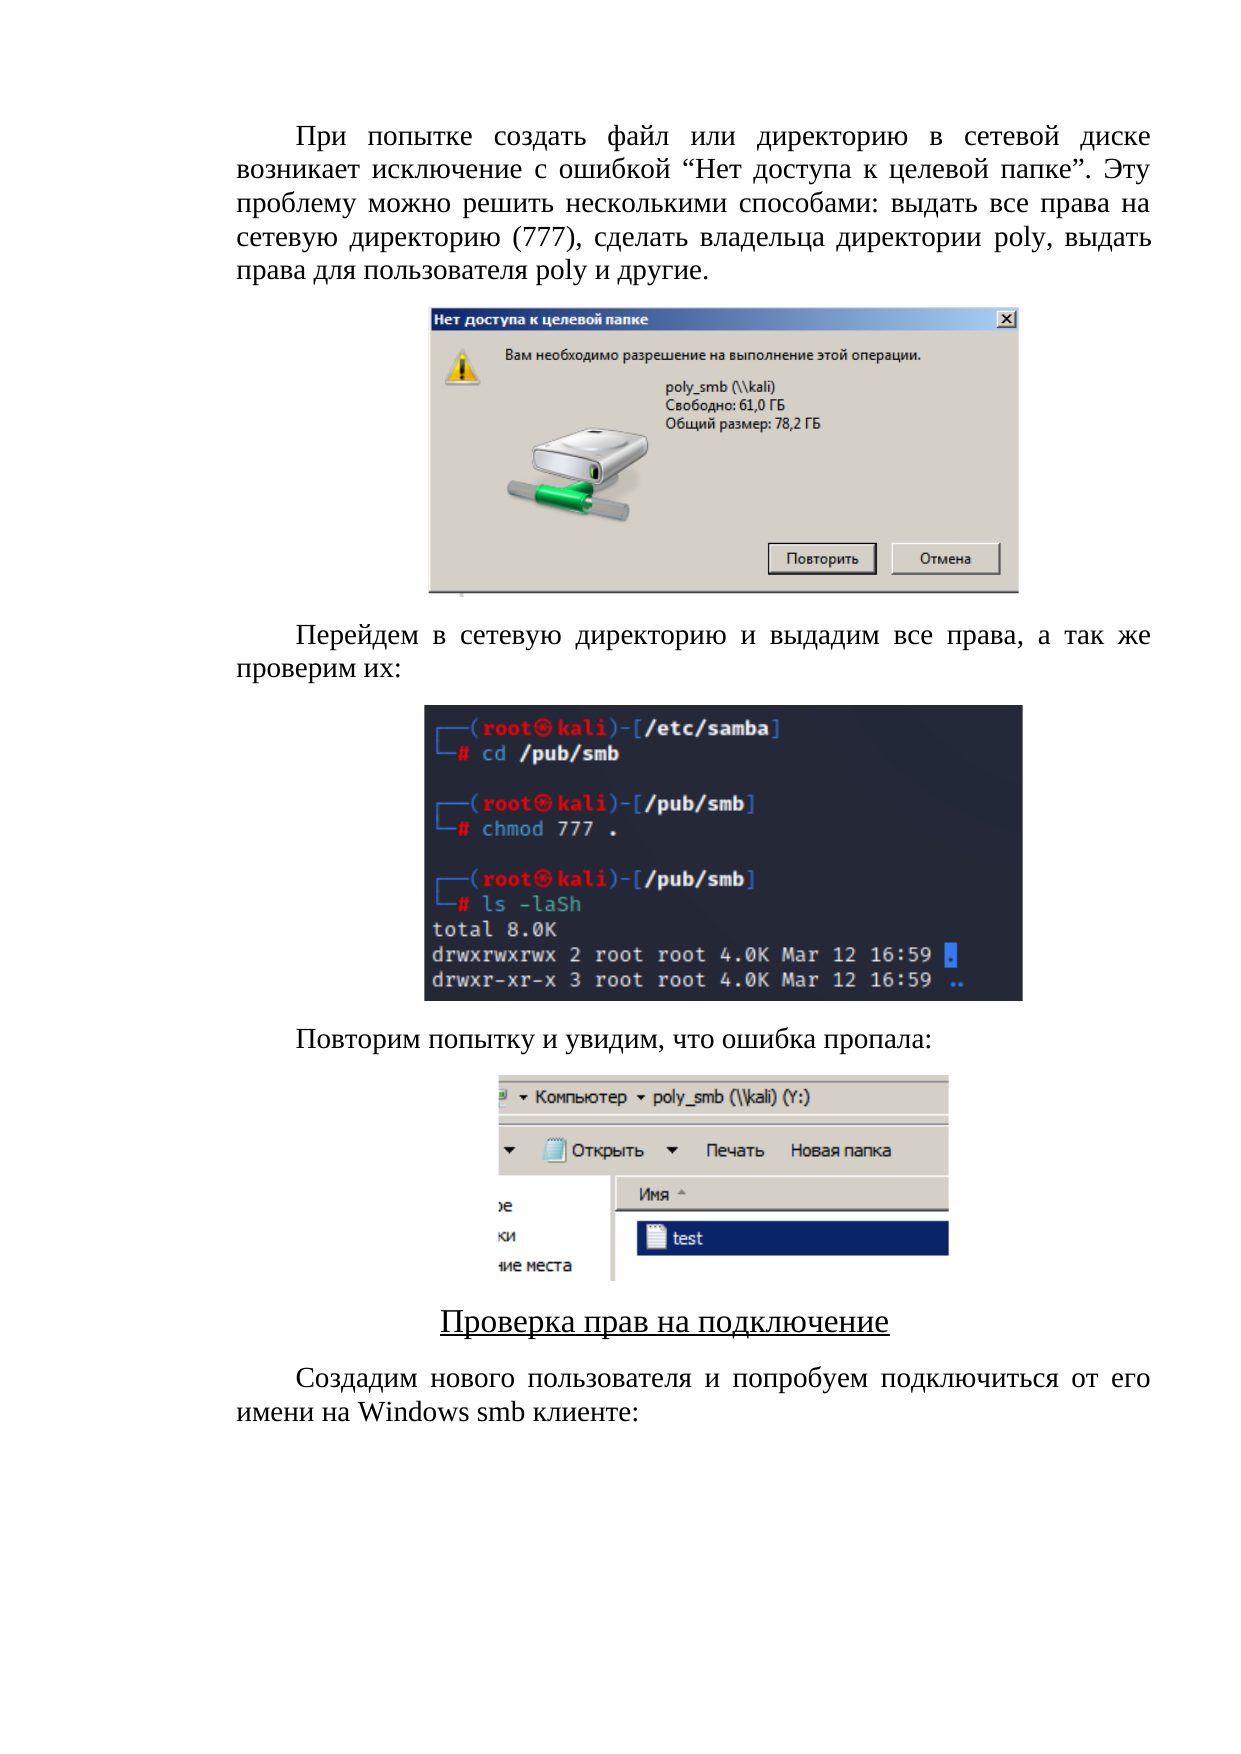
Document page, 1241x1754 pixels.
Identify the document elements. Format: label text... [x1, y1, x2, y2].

text При попытке создать файл или директорию в сетевой диске возникает исключение с ошибкой “Нет доступа к целевой папке”. Эту проблему можно решить несколькими способами: выдать все права на сетевую директорию (777), сделать владельца директории poly, выдать права для пользователя poly и другие. [236, 118, 1152, 286]
picture [424, 705, 1023, 1001]
text Перейдем в сетевую директорию и выдадим все права, а так же проверим их: [236, 617, 1152, 684]
text Создадим нового пользователя и попробуем подключиться от его имени на Windows smb клиенте: [236, 1360, 1152, 1427]
text Проверка прав на подключение [177, 1301, 1152, 1339]
picture [428, 306, 1019, 597]
picture [498, 1075, 949, 1281]
text Повторим попытку и увидим, что ошибка пропала: [236, 1021, 1152, 1055]
